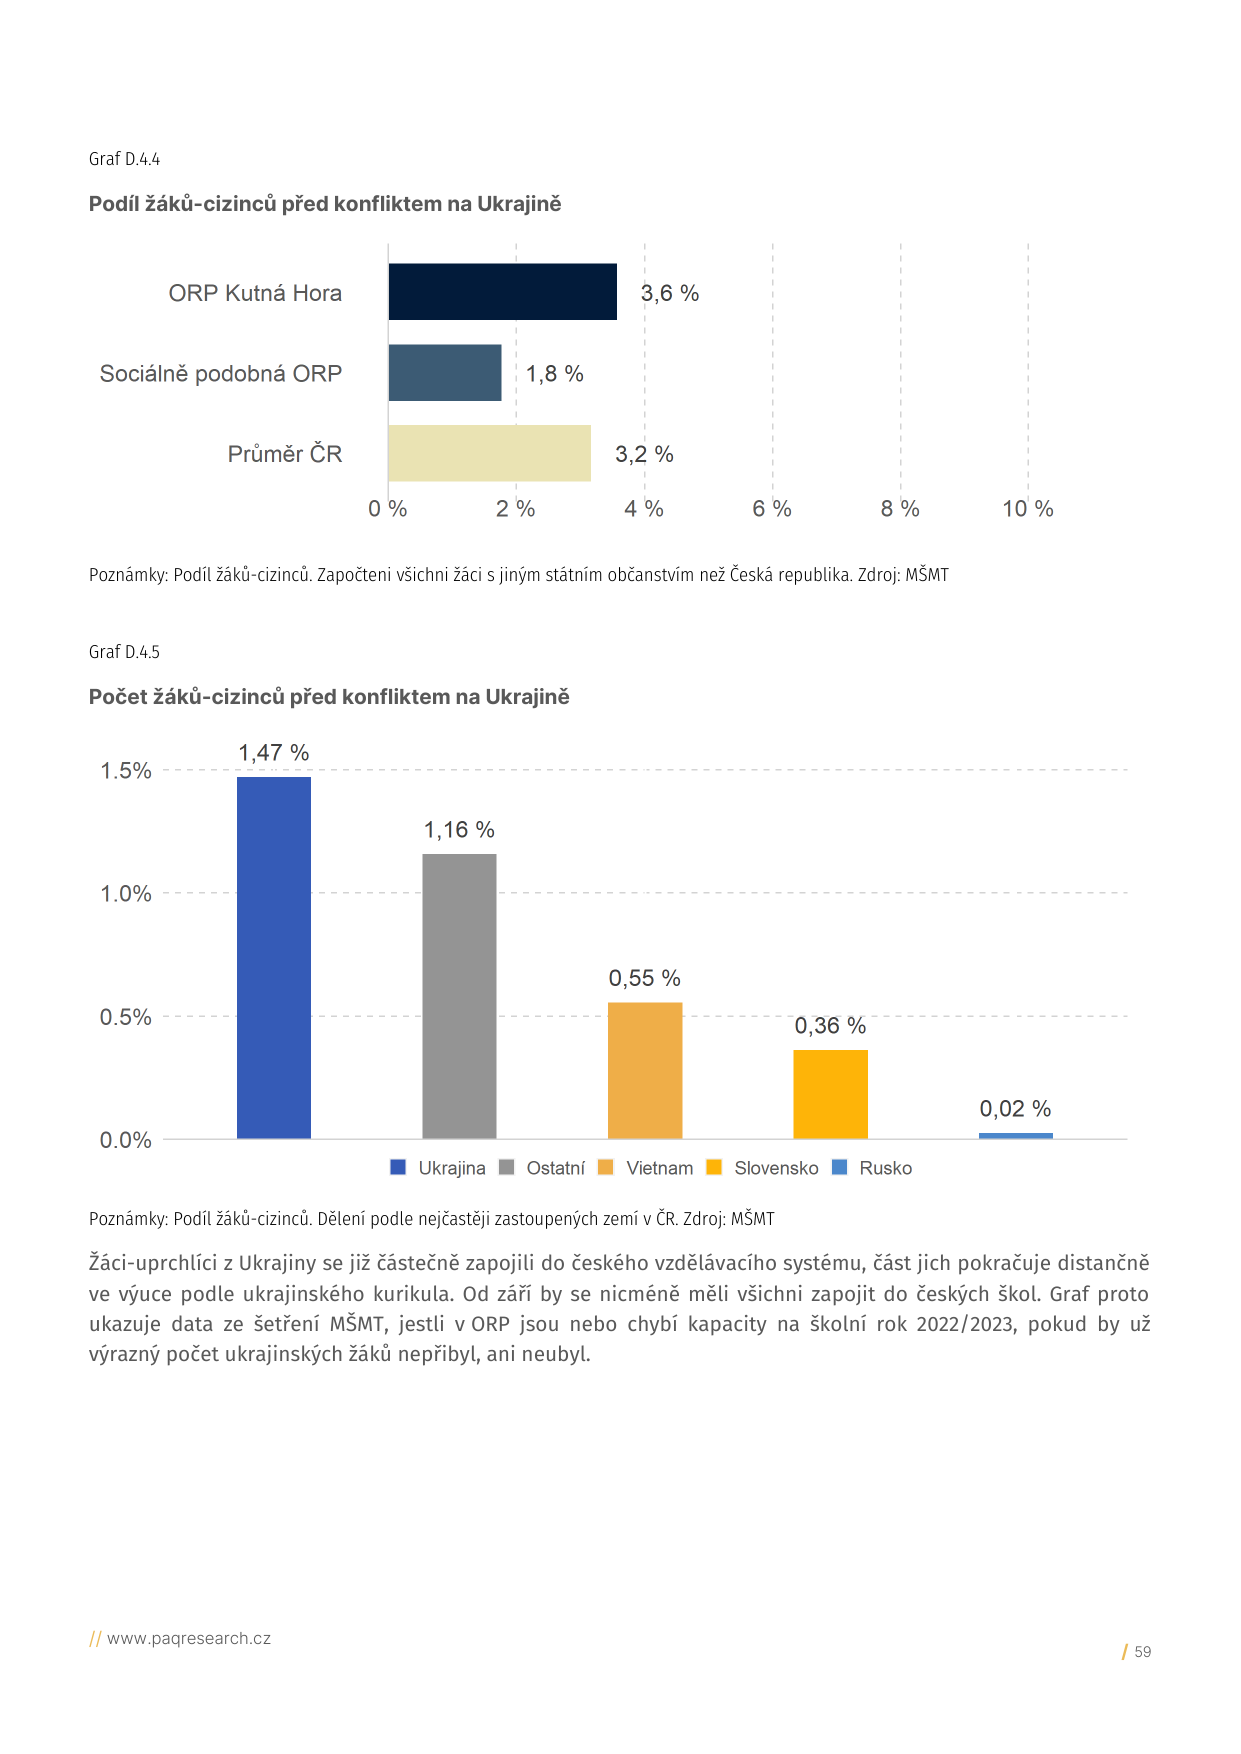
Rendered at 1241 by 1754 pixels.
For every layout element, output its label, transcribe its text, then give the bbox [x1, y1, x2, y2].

text Poznámky: Podíl žáků-cizinců. Dělení podle nejčastěji zastoupených zemí v ČR. Zdroj: MŠMT [89, 1208, 1152, 1230]
text Graf D.4.5 [89, 641, 1152, 663]
text Žáci-uprchlíci z Ukrajiny se již částečně zapojili do českého vzdělávacího systému, část jich pokračuje distančně ve výuce podle ukrajinského kurikula. Od září by se nicméně měli všichni zapojit do českých škol. Graf proto ukazuje data ze šetření MŠMT, jestli v ORP jsou nebo chybí kapacity na školní rok 2022/2023, pokud by už výrazný počet ukrajinských žáků nepřibyl, ani neubyl. [89, 1246, 1152, 1367]
picture [88, 709, 1139, 1191]
text Podíl žáků-cizinců před konfliktem na Ukrajině [89, 186, 1152, 216]
text Poznámky: Podíl žáků-cizinců. Započteni všichni žáci s jiným státním občanstvím než Česká republika. Zdroj: MŠMT [89, 564, 1152, 587]
text Graf D.4.4 [89, 148, 1152, 170]
picture [88, 216, 1139, 548]
text Počet žáků-cizinců před konfliktem na Ukrajině [89, 679, 1152, 709]
